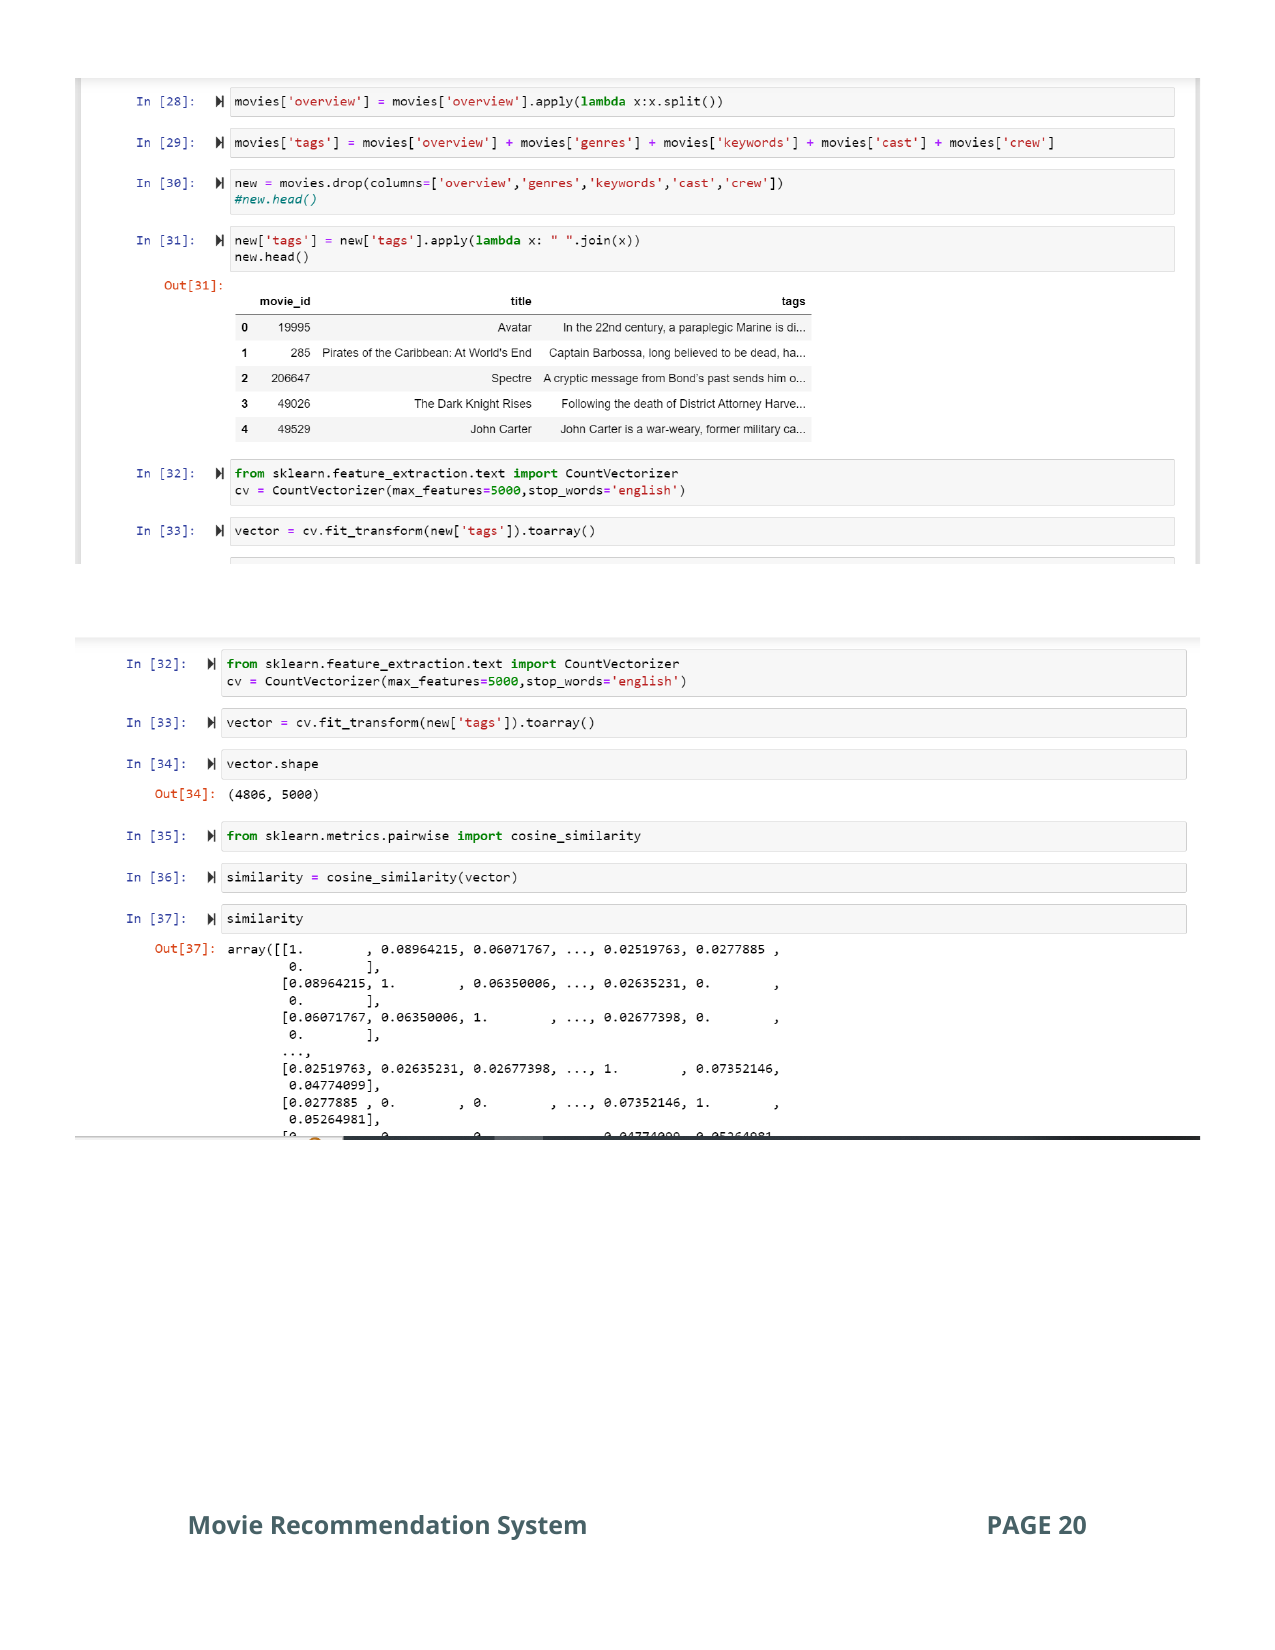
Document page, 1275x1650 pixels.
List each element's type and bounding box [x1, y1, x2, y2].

picture [75, 75, 1200, 564]
picture [75, 636, 1200, 1140]
